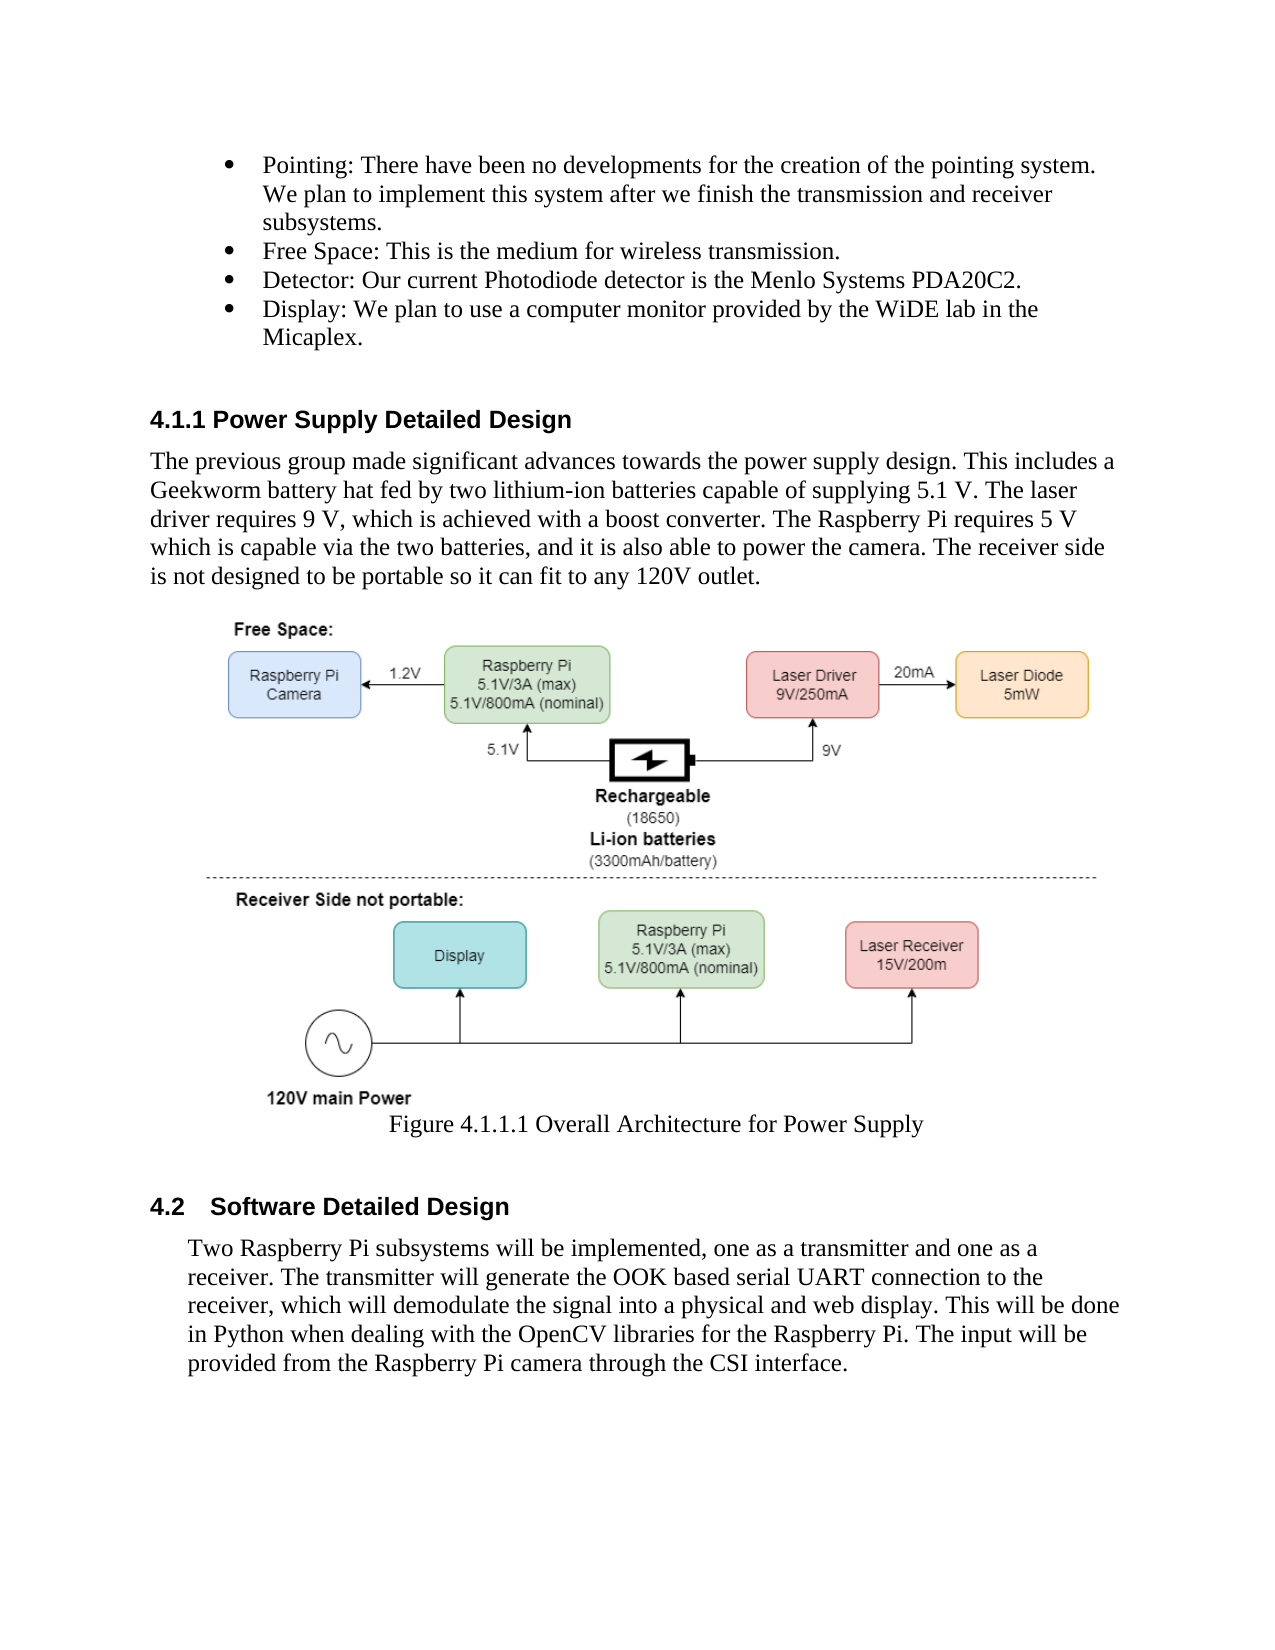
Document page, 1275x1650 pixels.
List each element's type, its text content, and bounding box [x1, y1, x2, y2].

list Pointing: There have been no developments for the creation of the pointing system. We plan to implement this system after we finish the transmission and receiver subsystems. [225, 150, 1125, 236]
subtitle 4.1.1 Power Supply Detailed Design [150, 405, 1125, 434]
subtitle Software Detailed Design [150, 1192, 1125, 1221]
list Free Space: This is the medium for wireless transmission. [225, 236, 1125, 265]
picture [206, 618, 1100, 1110]
list Detector: Our current Photodiode detector is the Menlo Systems PDA20C2. [225, 265, 1125, 294]
list Two Raspberry Pi subsystems will be implemented, one as a transmitter and one as a receiver. The transmitter will generate the OOK based serial UART connection to the receiver, which will demodulate the signal into a physical and web display. This will be done in Python when dealing with the OpenCV libraries for the Raspberry Pi. The input will be provided from the Raspberry Pi camera through the CSI interface. [187, 1233, 1125, 1377]
text Figure 4.1.1.1 Overall Architecture for Power Supply [187, 1109, 1125, 1138]
text The previous group made significant advances towards the power supply design. This includes a Geekworm battery hat fed by two lithium-ion batteries capable of supplying 5.1 V. The laser driver requires 9 V, which is achieved with a boost converter. The Raspberry Pi requires 5 V which is capable via the two batteries, and it is also able to power the camera. The receiver side is not designed to be portable so it can fit to any 120V outlet. [150, 446, 1125, 590]
list Display: We plan to use a computer monitor provided by the WiDE lab in the Micaplex. [225, 294, 1125, 351]
